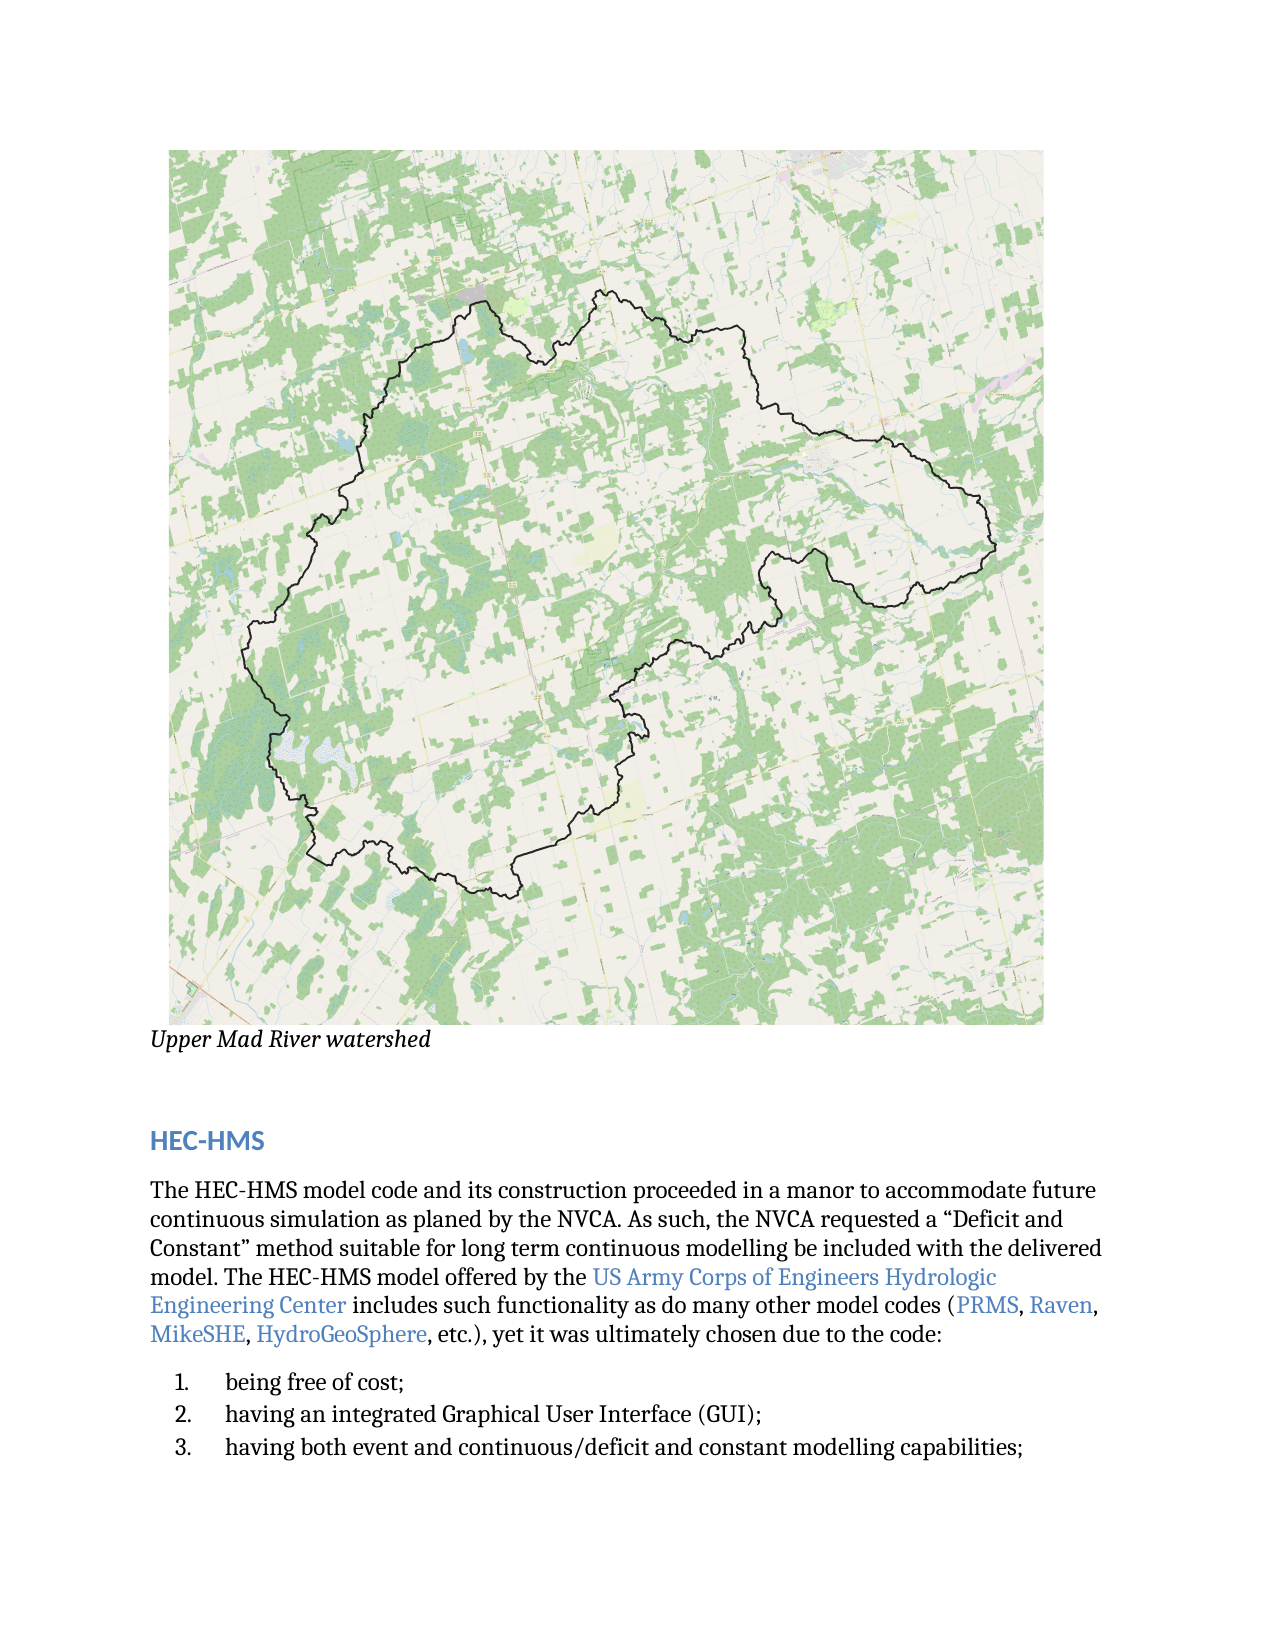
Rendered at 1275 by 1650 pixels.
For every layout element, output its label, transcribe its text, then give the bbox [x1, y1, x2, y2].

text The HEC-HMS model code and its construction proceeded in a manor to accommodate future continuous simulation as planed by the NVCA. As such, the NVCA requested a “Deficit and Constant” method suitable for long term continuous modelling be included with the delivered model. The HEC-HMS model offered by the US Army Corps of Engineers Hydrologic Engineering Center includes such functionality as do many other model codes (PRMS, Raven, MikeSHE, HydroGeoSphere, etc.), yet it was ultimately chosen due to the code: [150, 1176, 1125, 1349]
picture [168, 150, 1044, 1025]
list having an integrated Graphical User Interface (GUI); [175, 1400, 1125, 1429]
list being free of cost; [175, 1368, 1125, 1396]
subtitle HEC-HMS [150, 1122, 1125, 1158]
list having both event and continuous/deficit and constant modelling capabilities; [175, 1433, 1125, 1461]
